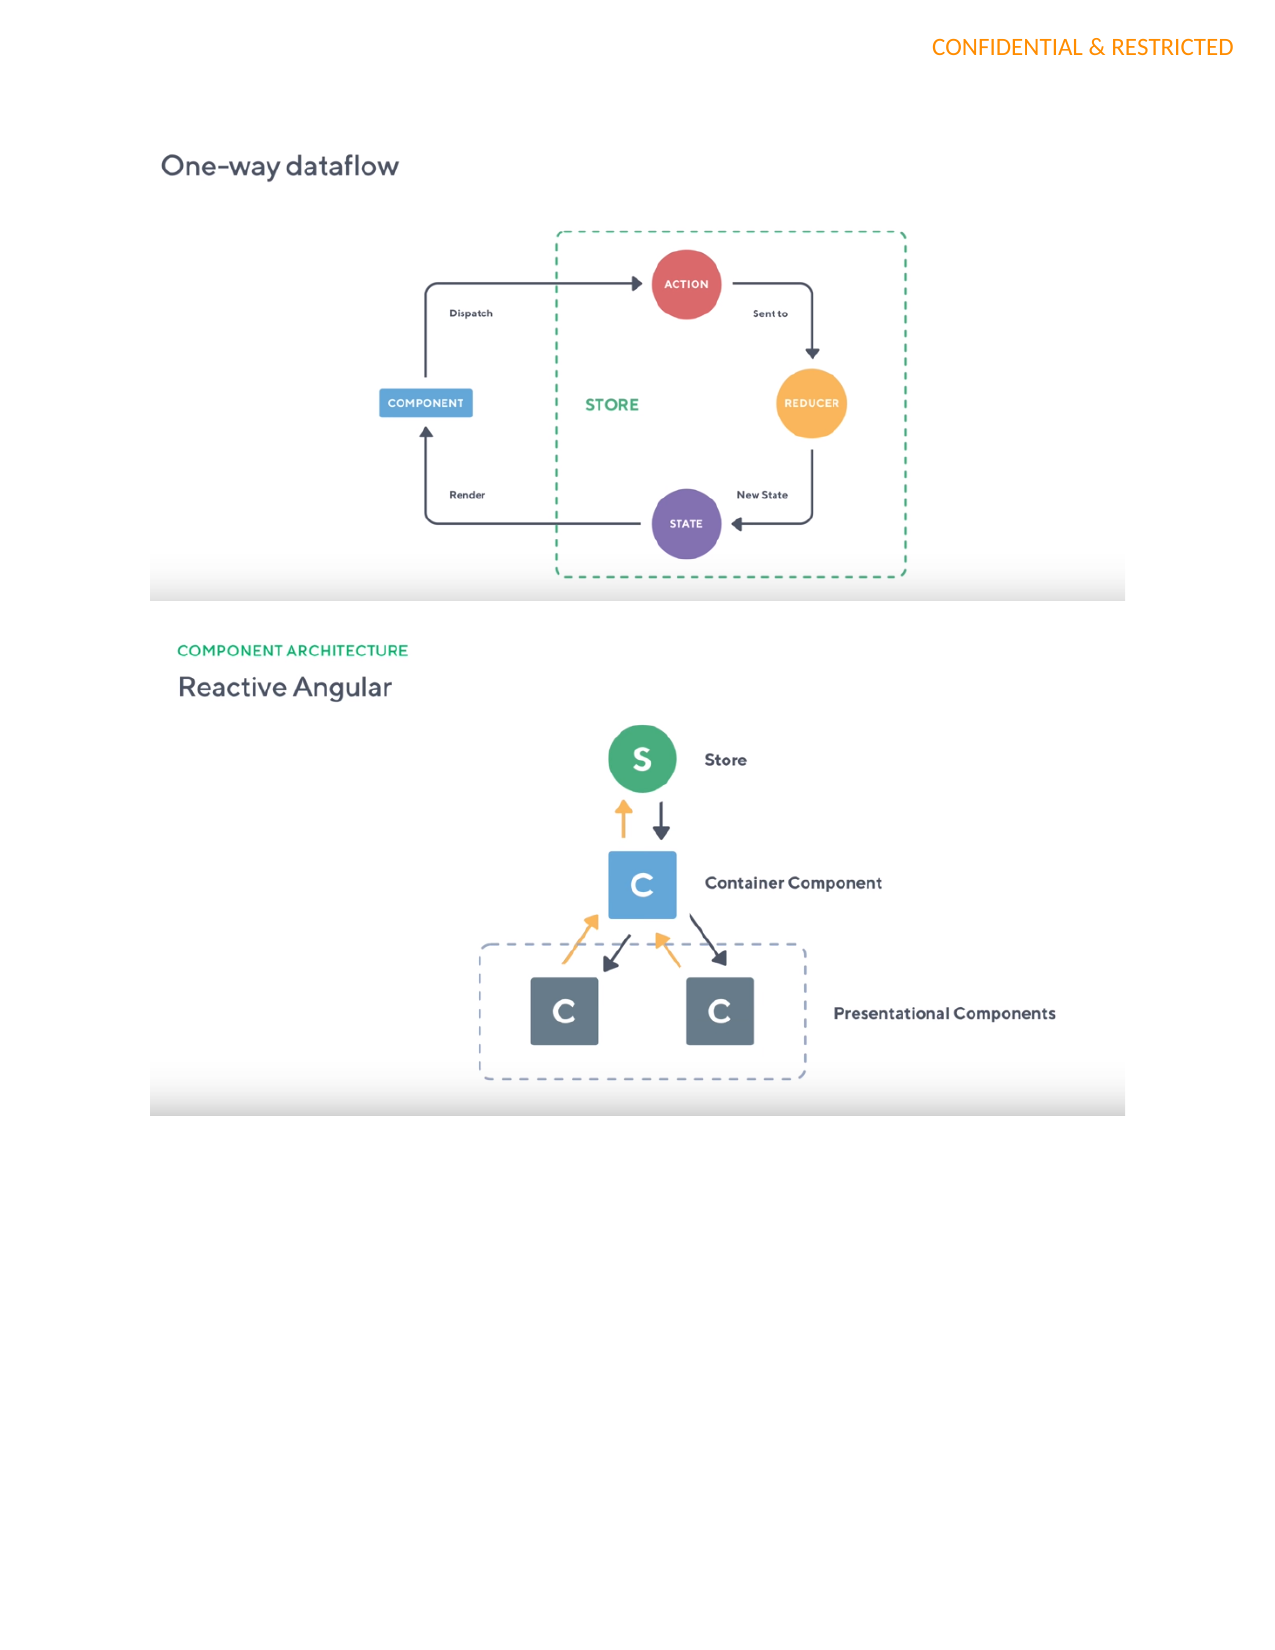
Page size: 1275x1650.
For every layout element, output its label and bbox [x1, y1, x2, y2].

picture [150, 150, 1125, 601]
picture [150, 619, 1125, 1116]
